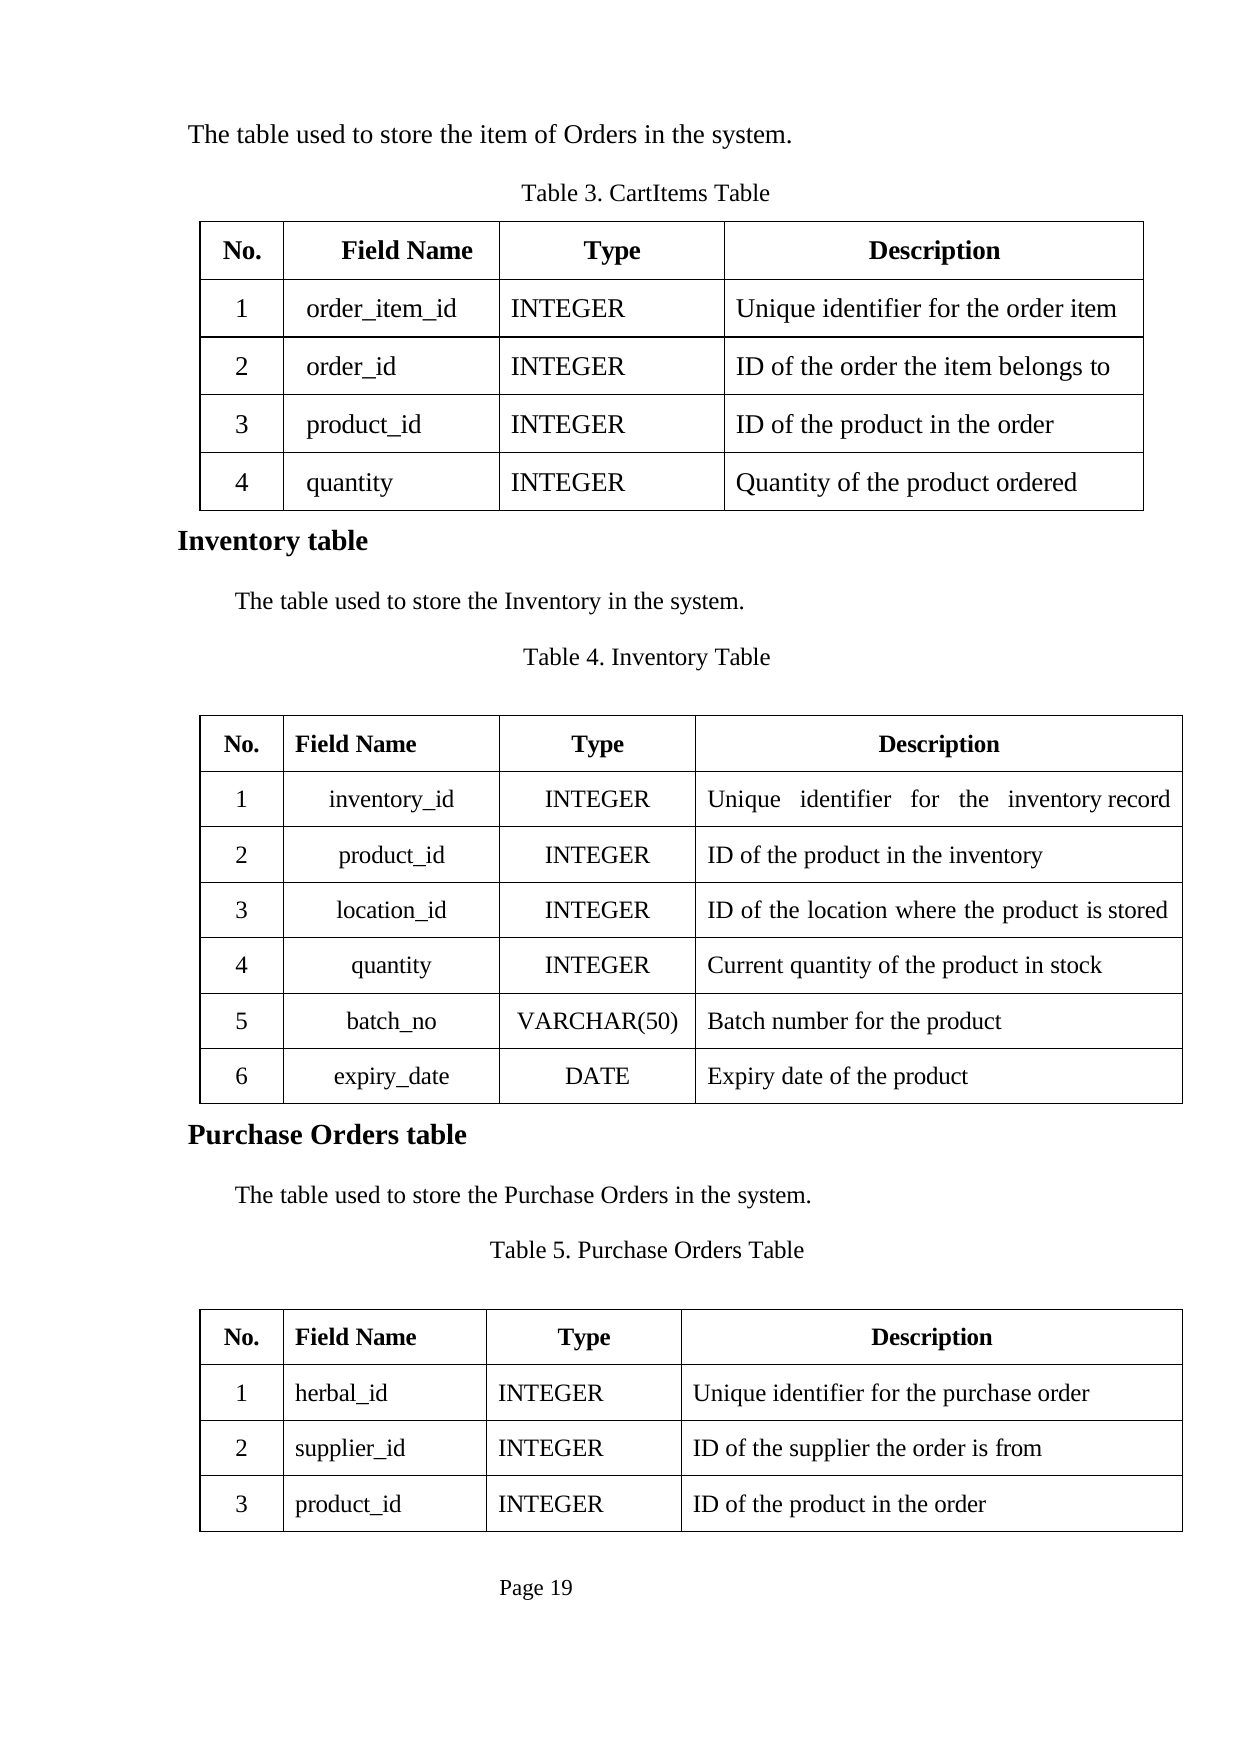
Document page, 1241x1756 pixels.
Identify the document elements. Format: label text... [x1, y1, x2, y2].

table_cell 1 [201, 280, 283, 336]
table_cell INTEGER [487, 1476, 681, 1531]
table_cell location_id [284, 883, 499, 937]
text The table used to store the item of Orders in the system. [188, 118, 1122, 150]
table_cell quantity [284, 938, 499, 992]
table_cell order_item_id [284, 280, 499, 336]
table_cell 2 [201, 338, 283, 394]
table_cell INTEGER [500, 827, 695, 882]
text Purchase Orders table [188, 1117, 1122, 1150]
table_cell Unique identifier for the purchase order [682, 1365, 1182, 1420]
table_cell Expiry date of the product [696, 1049, 1182, 1103]
table_header Type [500, 716, 695, 771]
table_cell Batch number for the product [696, 994, 1182, 1048]
table_cell product_id [284, 1476, 486, 1531]
table_cell herbal_id [284, 1365, 486, 1420]
table_cell 3 [201, 883, 283, 937]
table_cell batch_no [284, 994, 499, 1048]
table_cell INTEGER [500, 938, 695, 992]
table_header Description [682, 1310, 1182, 1364]
table_cell INTEGER [487, 1421, 681, 1475]
table_header No. [201, 716, 283, 771]
text The table used to store the Purchase Orders in the system. [234, 1180, 1122, 1208]
table_cell ID of the supplier the order is from [682, 1421, 1182, 1475]
table_cell 1 [201, 1365, 283, 1420]
table_cell Quantity of the product ordered [725, 453, 1143, 510]
table_header Field Name [284, 1310, 486, 1364]
table_cell supplier_id [284, 1421, 486, 1475]
table_cell DATE [500, 1049, 695, 1103]
table_cell product_id [284, 827, 499, 882]
table_cell 3 [201, 1476, 283, 1531]
table_cell 4 [201, 453, 283, 510]
table_header No. [201, 1310, 283, 1364]
table_cell INTEGER [500, 883, 695, 937]
table_cell 6 [201, 1049, 283, 1103]
table_cell INTEGER [500, 453, 724, 510]
table_cell 2 [201, 827, 283, 882]
table_header Description [725, 222, 1143, 279]
text The table used to store the Inventory in the system. [234, 586, 1122, 615]
table_cell INTEGER [500, 395, 724, 452]
table_cell INTEGER [500, 338, 724, 394]
table_cell ID of the product in the order [725, 395, 1143, 452]
table_cell ID of the product in the order [682, 1476, 1182, 1531]
table_cell Current quantity of the product in stock [696, 938, 1182, 992]
table_cell Unique identifier for the order item [725, 280, 1143, 336]
table_cell 2 [201, 1421, 283, 1475]
table_cell ID of the product in the inventory [696, 827, 1182, 882]
table_cell 3 [201, 395, 283, 452]
table_cell 4 [201, 938, 283, 992]
table_cell inventory_id [284, 772, 499, 826]
table_header Type [487, 1310, 681, 1364]
table_header Field Name [284, 716, 499, 771]
text Table 4. Inventory Table [177, 642, 1116, 671]
table_cell 5 [201, 994, 283, 1048]
table_cell 1 [201, 772, 283, 826]
table_cell INTEGER [487, 1365, 681, 1420]
table_cell INTEGER [500, 280, 724, 336]
text Inventory table [177, 523, 1122, 557]
table_cell ID of the order the item belongs to [725, 338, 1143, 394]
table_cell Unique identifier for the inventory record [696, 772, 1182, 826]
table_header Description [696, 716, 1182, 771]
table_header Field Name [284, 222, 499, 279]
table_header Type [500, 222, 724, 279]
text Table 5. Purchase Orders Table [177, 1235, 1117, 1264]
table_cell expiry_date [284, 1049, 499, 1103]
table_cell VARCHAR(50) [500, 994, 695, 1048]
table_cell quantity [284, 453, 499, 510]
table_cell order_id [284, 338, 499, 394]
table_cell ID of the location where the product is stored [696, 883, 1182, 937]
table_cell INTEGER [500, 772, 695, 826]
table_header No. [201, 222, 283, 279]
table_cell product_id [284, 395, 499, 452]
text Table 3. CartItems Table [177, 178, 770, 206]
